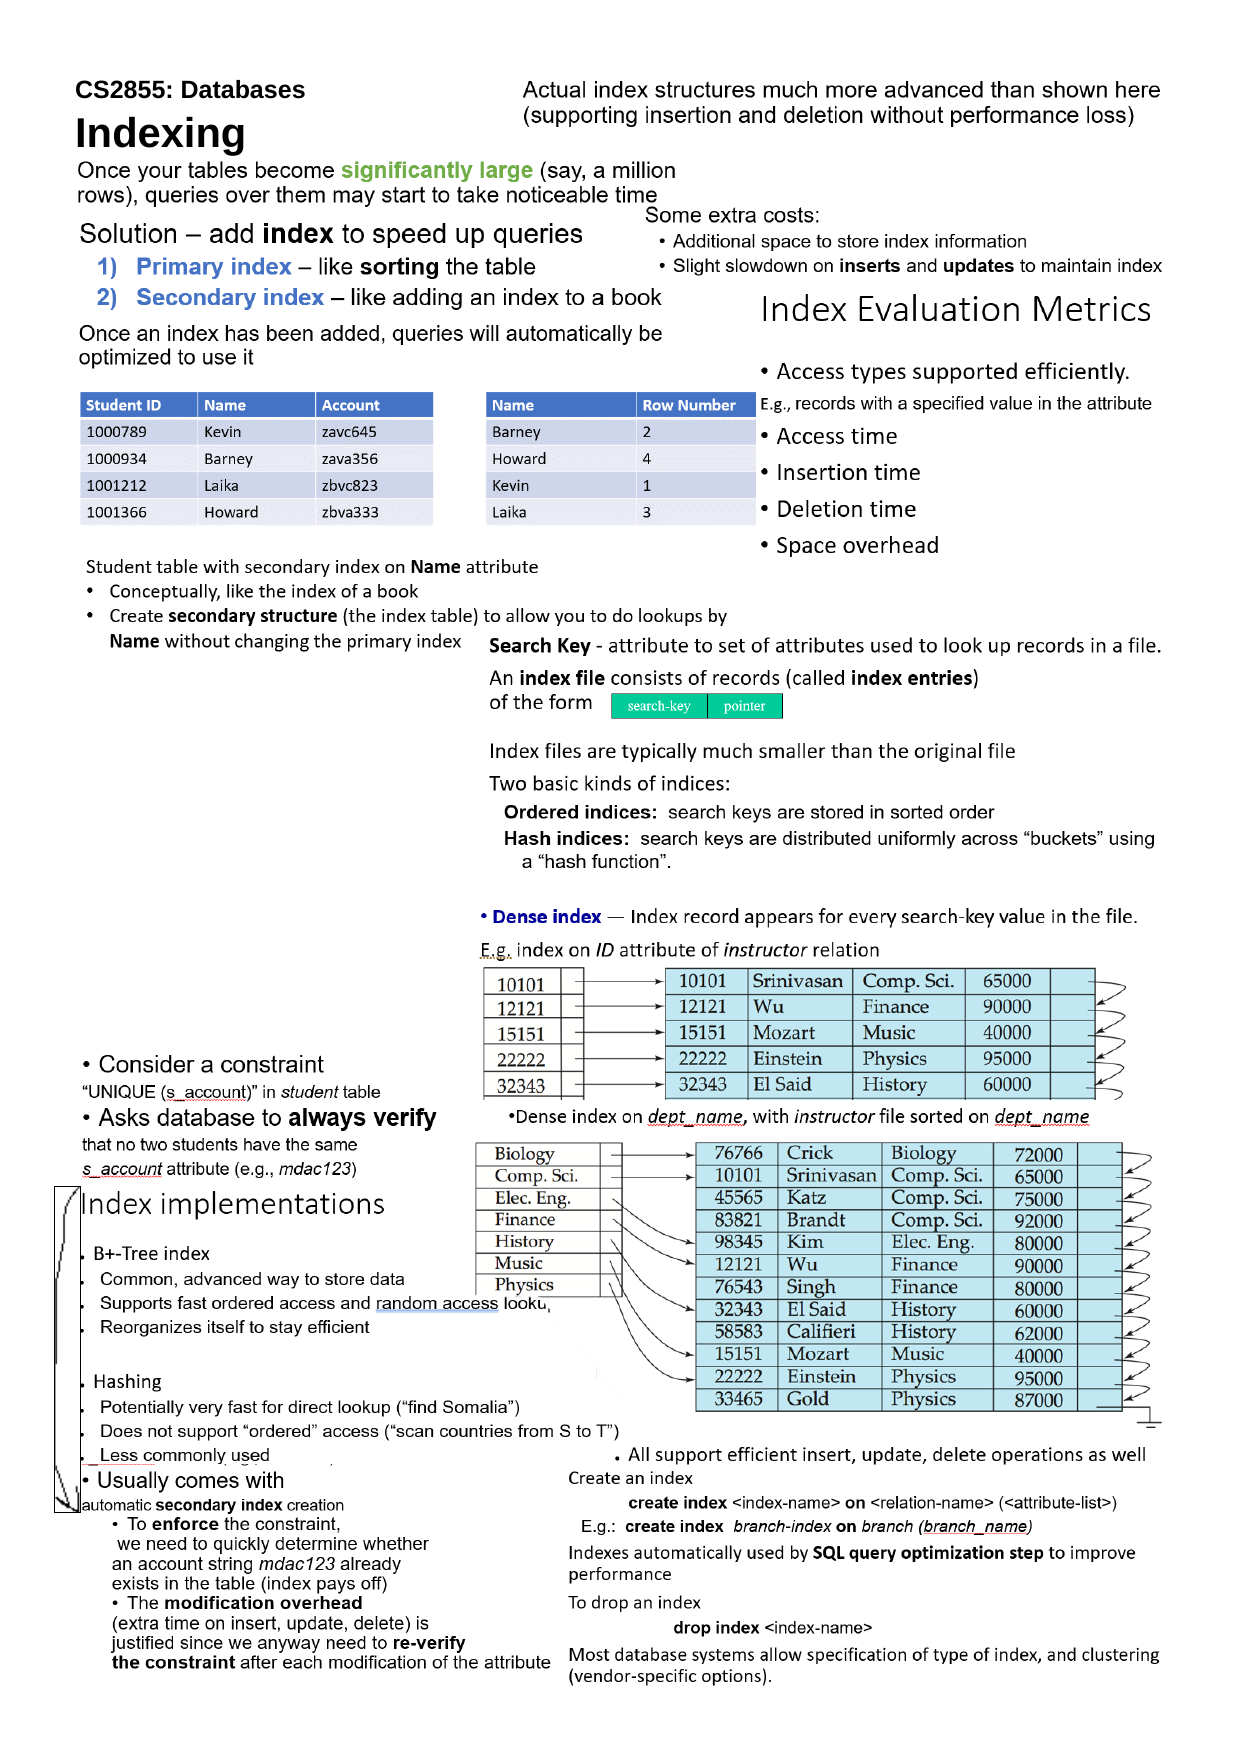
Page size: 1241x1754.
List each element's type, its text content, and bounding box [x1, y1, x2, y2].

picture [522, 76, 1166, 134]
subtitle Indexing [75, 108, 1165, 156]
picture [75, 903, 1166, 1689]
picture [75, 321, 666, 372]
picture [75, 1048, 461, 1184]
picture [75, 156, 1166, 314]
picture [75, 290, 1166, 874]
picture [55, 1187, 80, 1512]
